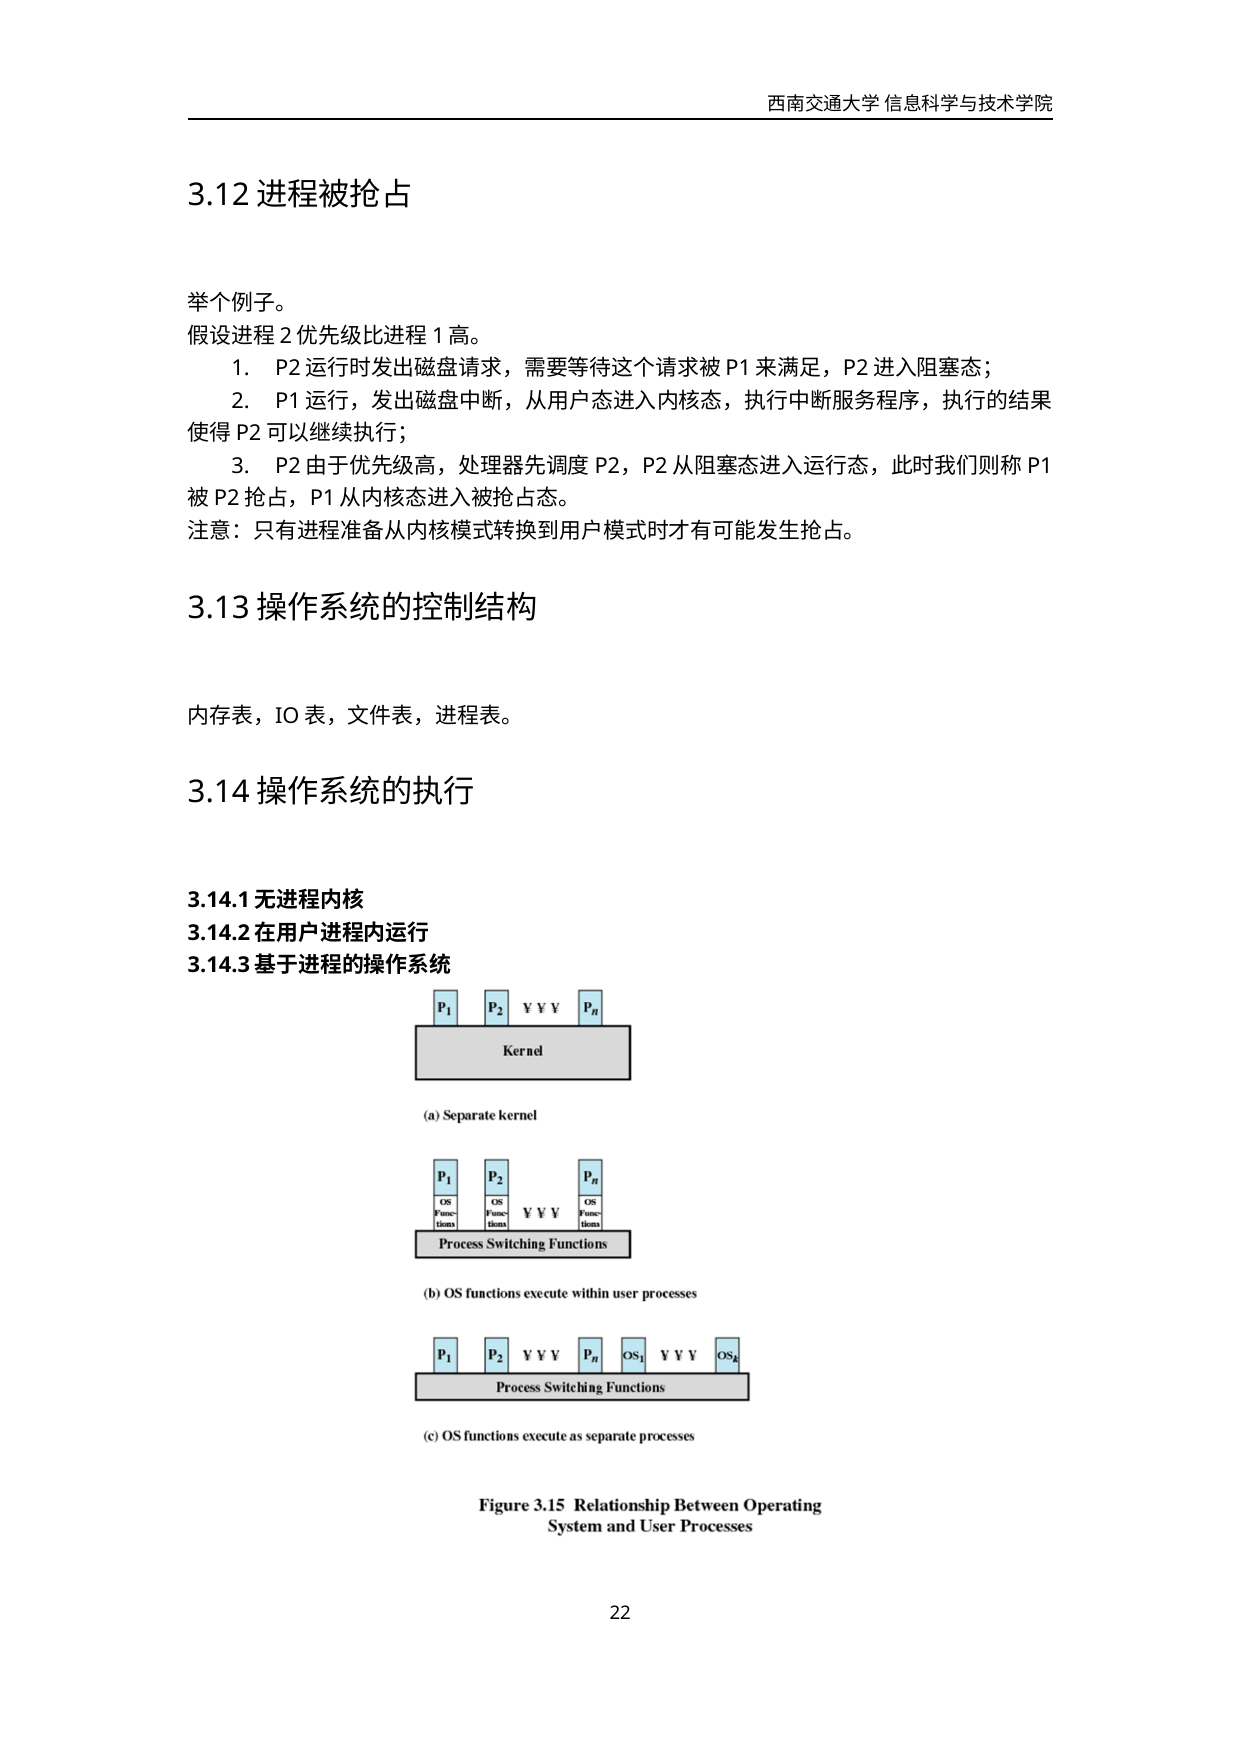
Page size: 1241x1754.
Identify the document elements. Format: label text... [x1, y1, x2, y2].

text 注意：只有进程准备从内核模式转换到用户模式时才有可能发生抢占。 [187, 512, 1053, 545]
text 3.14.1无进程内核 [187, 882, 1053, 914]
text 内存表，IO表，文件表，进程表。 [187, 697, 1053, 730]
text 举个例子。 [187, 285, 1053, 317]
subtitle 3.14操作系统的执行 [187, 757, 1053, 822]
subtitle 3.13操作系统的控制结构 [187, 572, 1053, 637]
picture [404, 979, 837, 1545]
list P2由于优先级高，处理器先调度P2，P2从阻塞态进入运行态，此时我们则称P1被P2抢占，P1从内核态进入被抢占态。 [187, 447, 1053, 512]
text 3.14.3基于进程的操作系统 [187, 947, 1053, 979]
list P2运行时发出磁盘请求，需要等待这个请求被P1来满足，P2进入阻塞态； [187, 350, 1053, 382]
text 3.14.2在用户进程内运行 [187, 914, 1053, 947]
subtitle 3.12进程被抢占 [187, 160, 1053, 225]
list P1运行，发出磁盘中断，从用户态进入内核态，执行中断服务程序，执行的结果使得P2可以继续执行； [187, 382, 1053, 447]
text 假设进程2优先级比进程1高。 [187, 317, 1053, 350]
